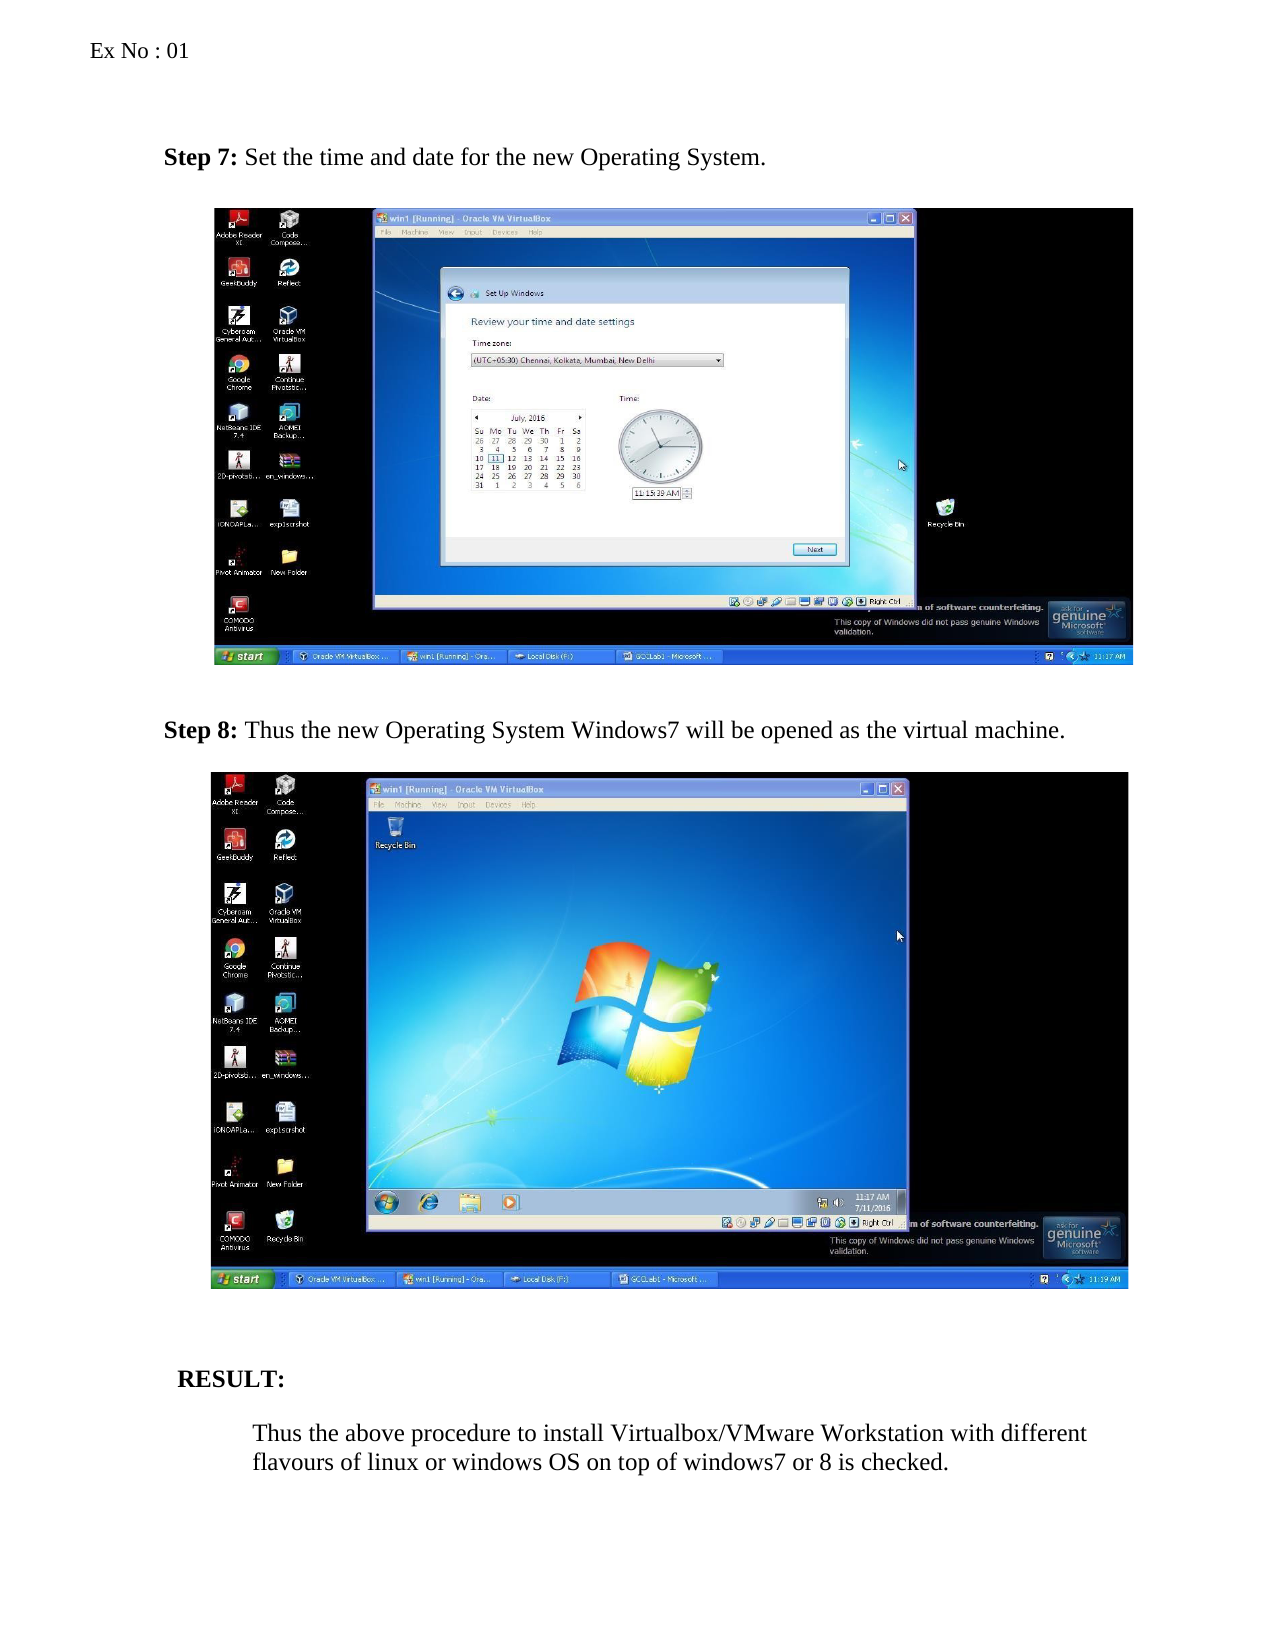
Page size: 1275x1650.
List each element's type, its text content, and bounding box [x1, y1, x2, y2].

text Step 8: Thus the new Operating System Windows7 will be opened as the virtual machine. [164, 715, 1275, 743]
subtitle RESULT: [177, 1364, 1275, 1393]
picture [214, 208, 1134, 665]
text Thus the above procedure to install Virtualbox/VMware Workstation with different flavours of linux or windows OS on top of windows7 or 8 is checked. [252, 1418, 1088, 1476]
picture [210, 772, 1129, 1289]
text Step 7: Set the time and date for the new Operating System. [164, 142, 1275, 170]
